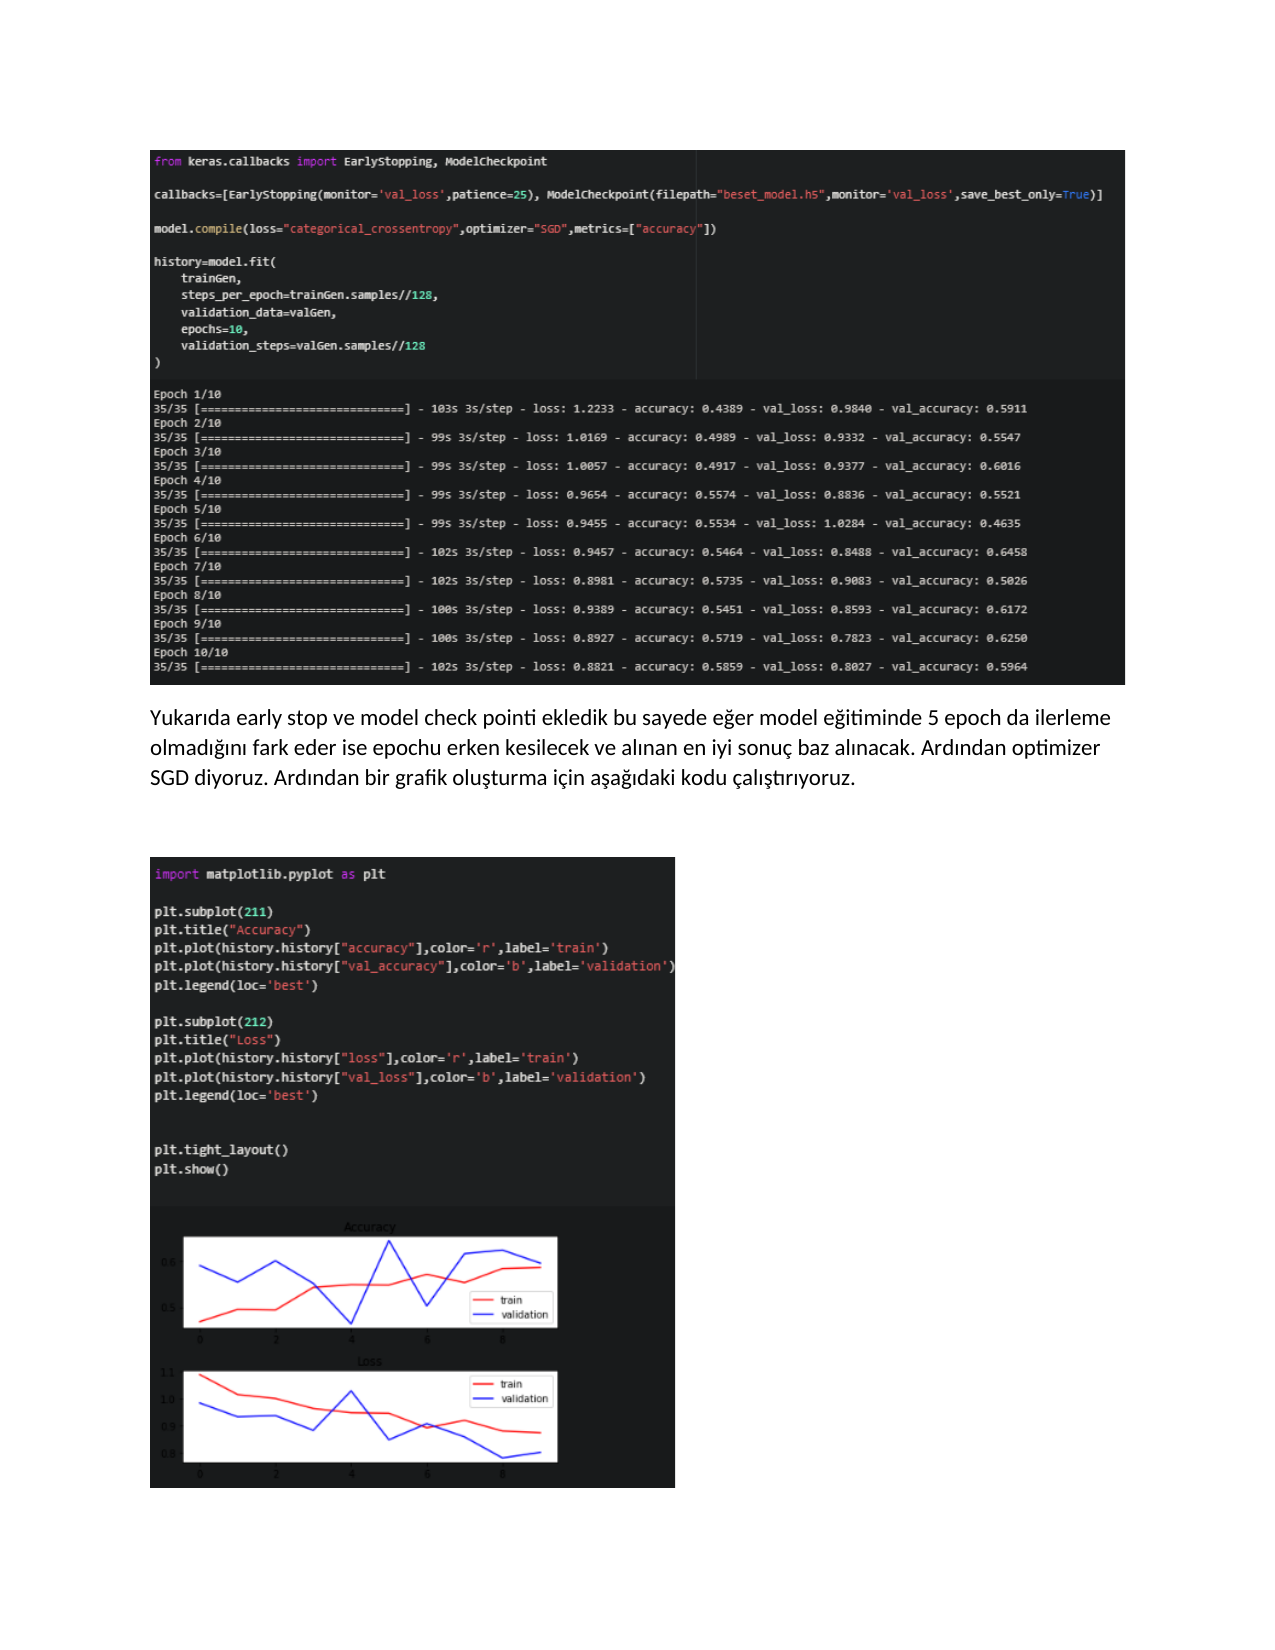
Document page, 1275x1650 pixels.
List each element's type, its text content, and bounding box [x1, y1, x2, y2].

picture [150, 150, 1125, 685]
picture [150, 857, 675, 1488]
text Yukarıda early stop ve model check pointi ekledik bu sayede eğer model eğitiminde 5 epoch da ilerleme olmadığını fark eder ise epochu erken kesilecek ve alınan en iyi sonuç baz alınacak. Ardından optimizer SGD diyoruz. Ardından bir grafik oluşturma için aşağıdaki kodu çalıştırıyoruz. [150, 703, 1125, 791]
